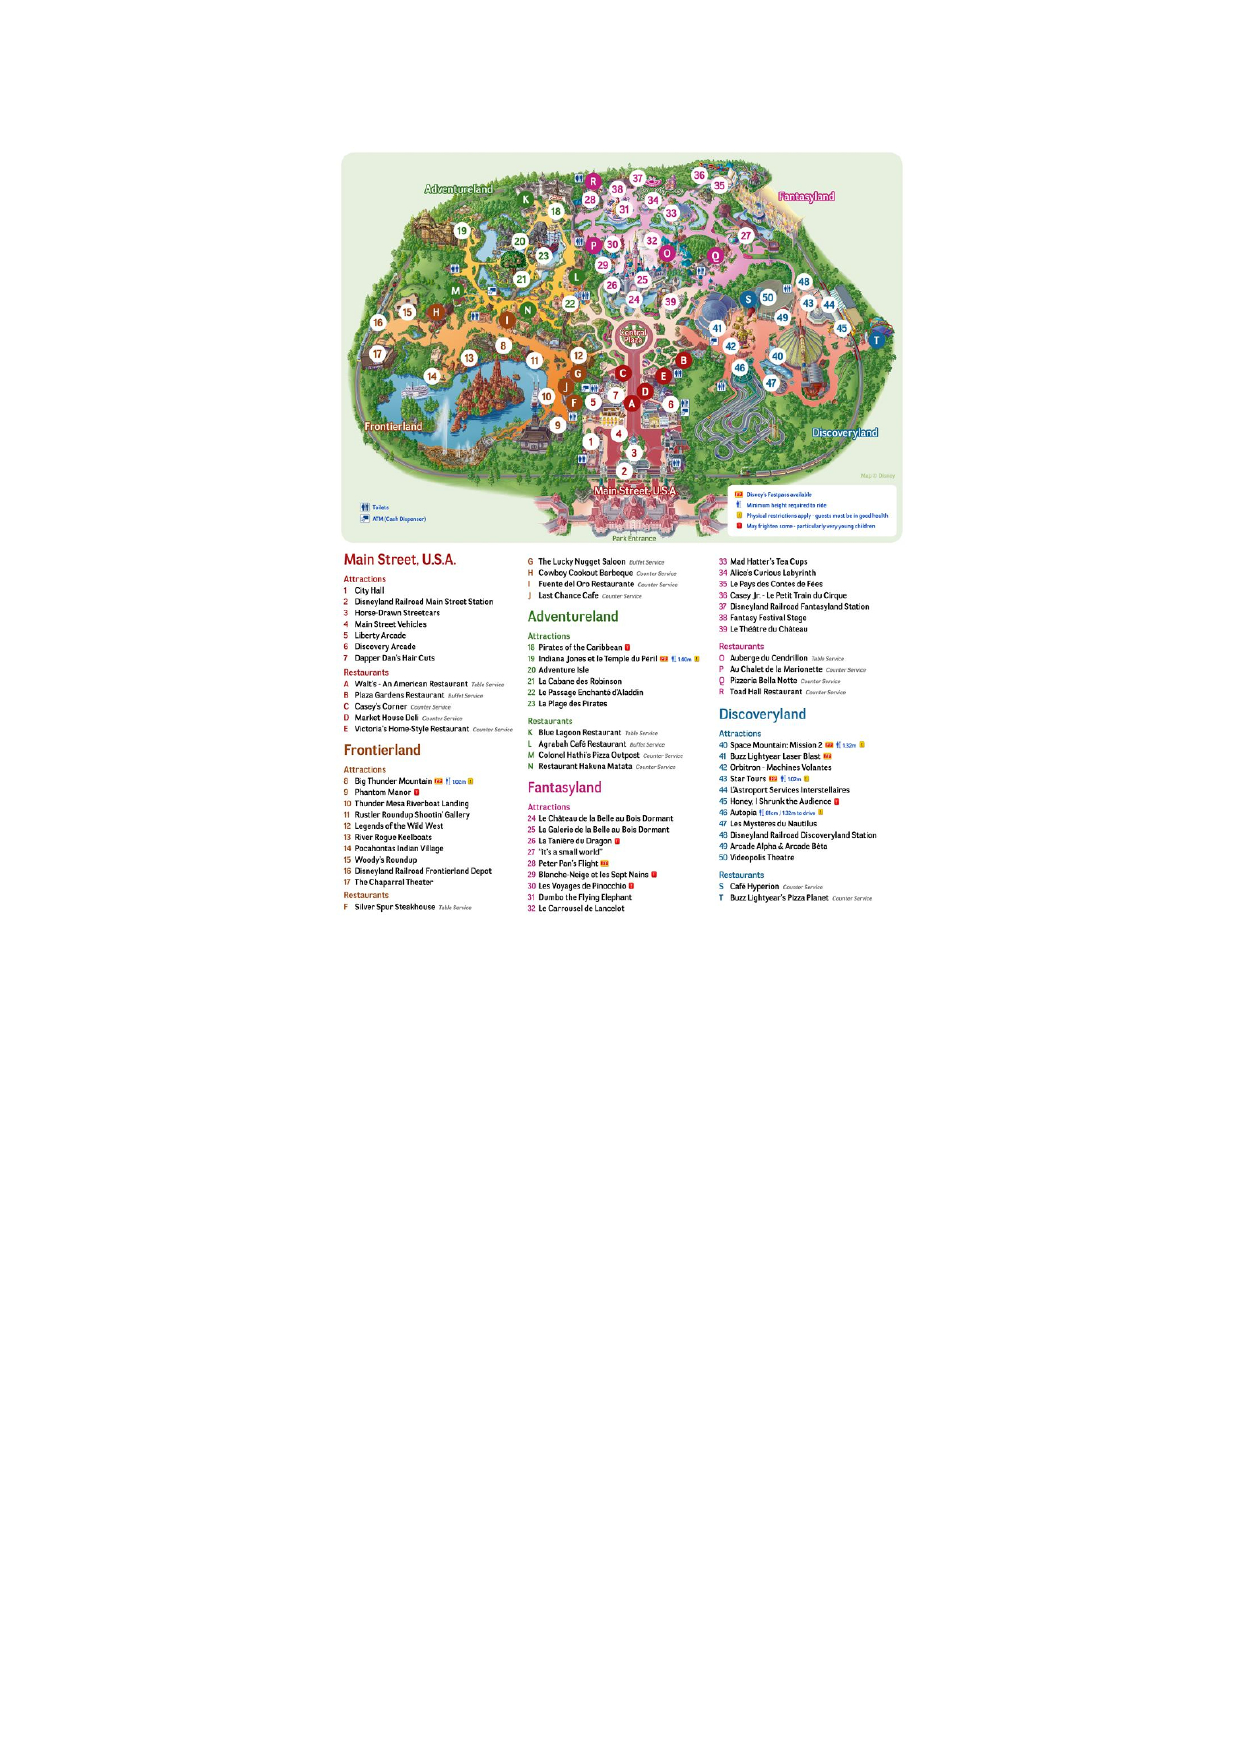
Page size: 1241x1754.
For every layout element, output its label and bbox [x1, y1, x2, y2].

picture [327, 147, 913, 917]
